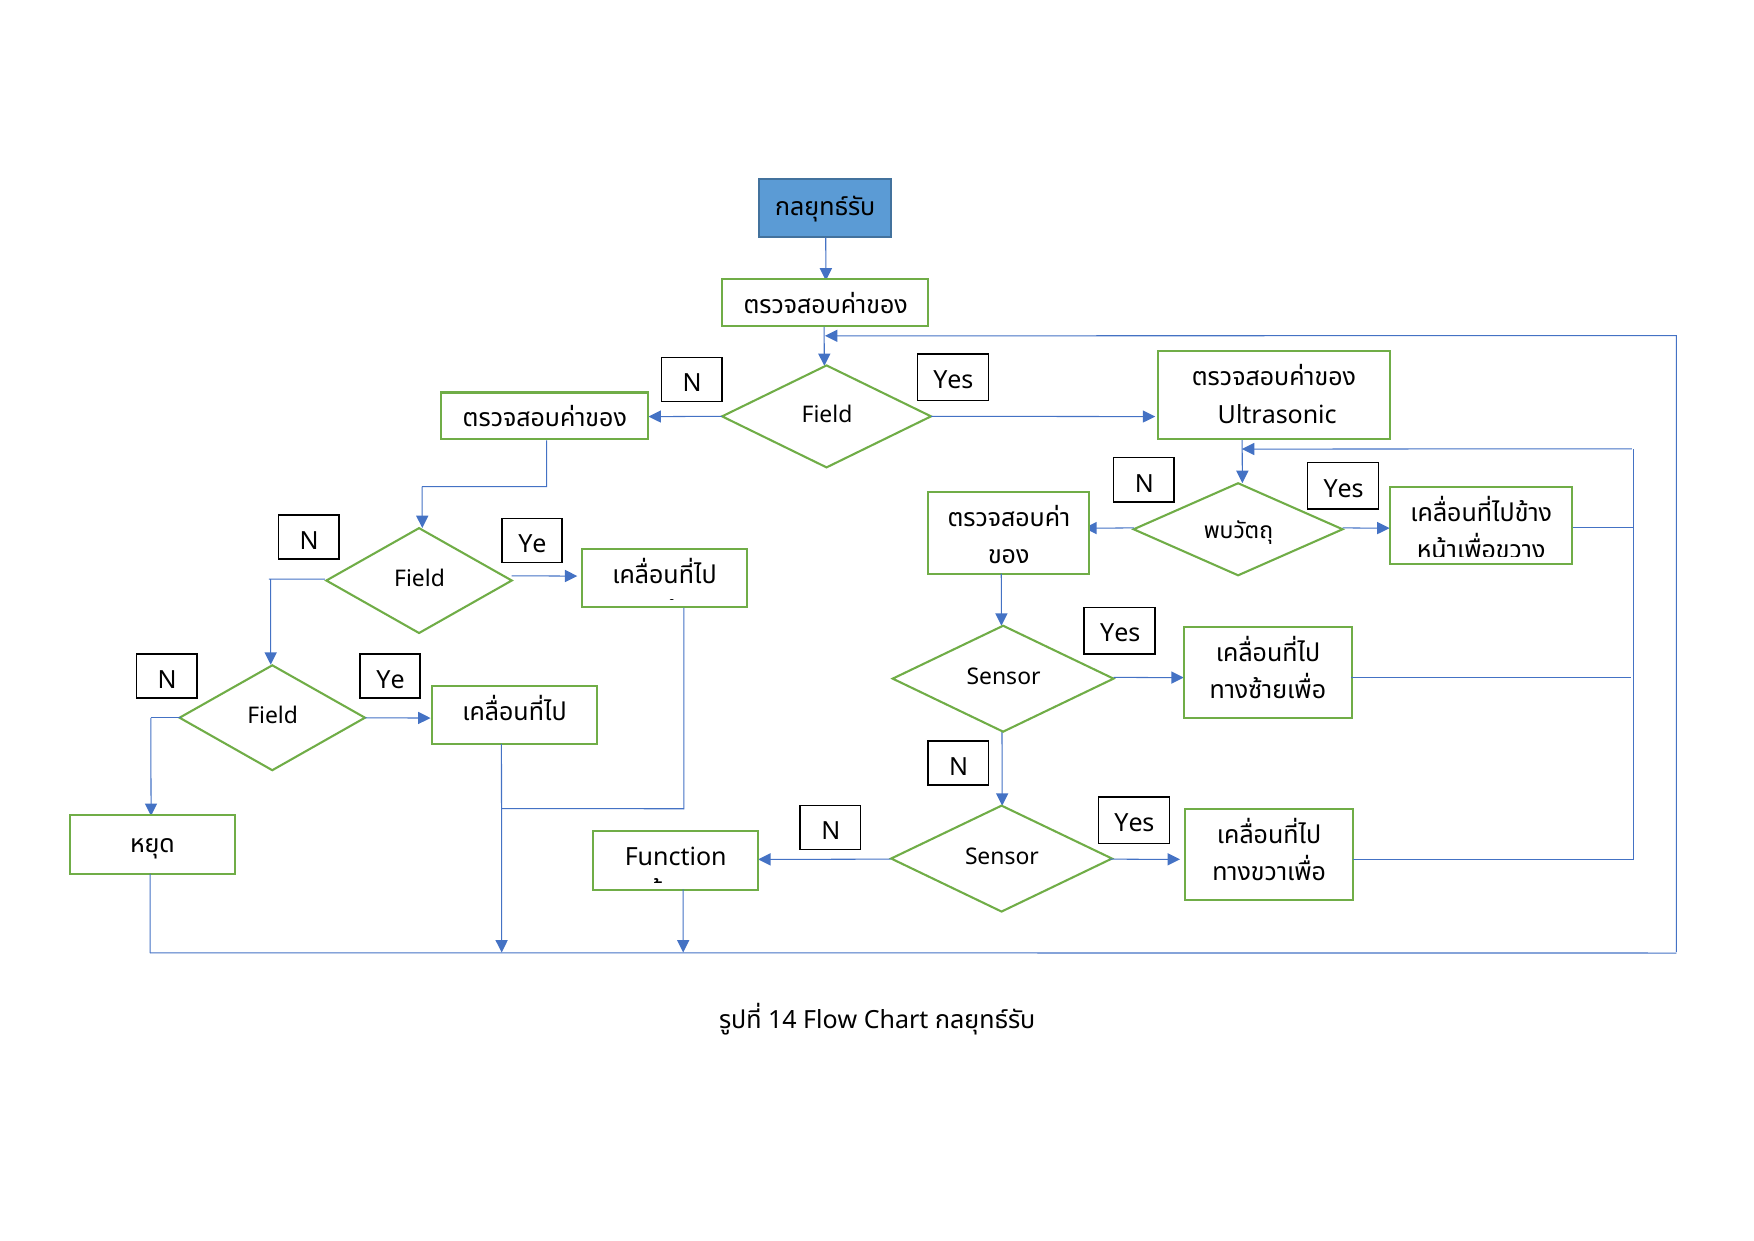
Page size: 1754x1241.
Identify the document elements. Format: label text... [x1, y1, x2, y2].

text รูปที่ 14 Flow Chart กลยุทธ์รับ [150, 1002, 1604, 1039]
